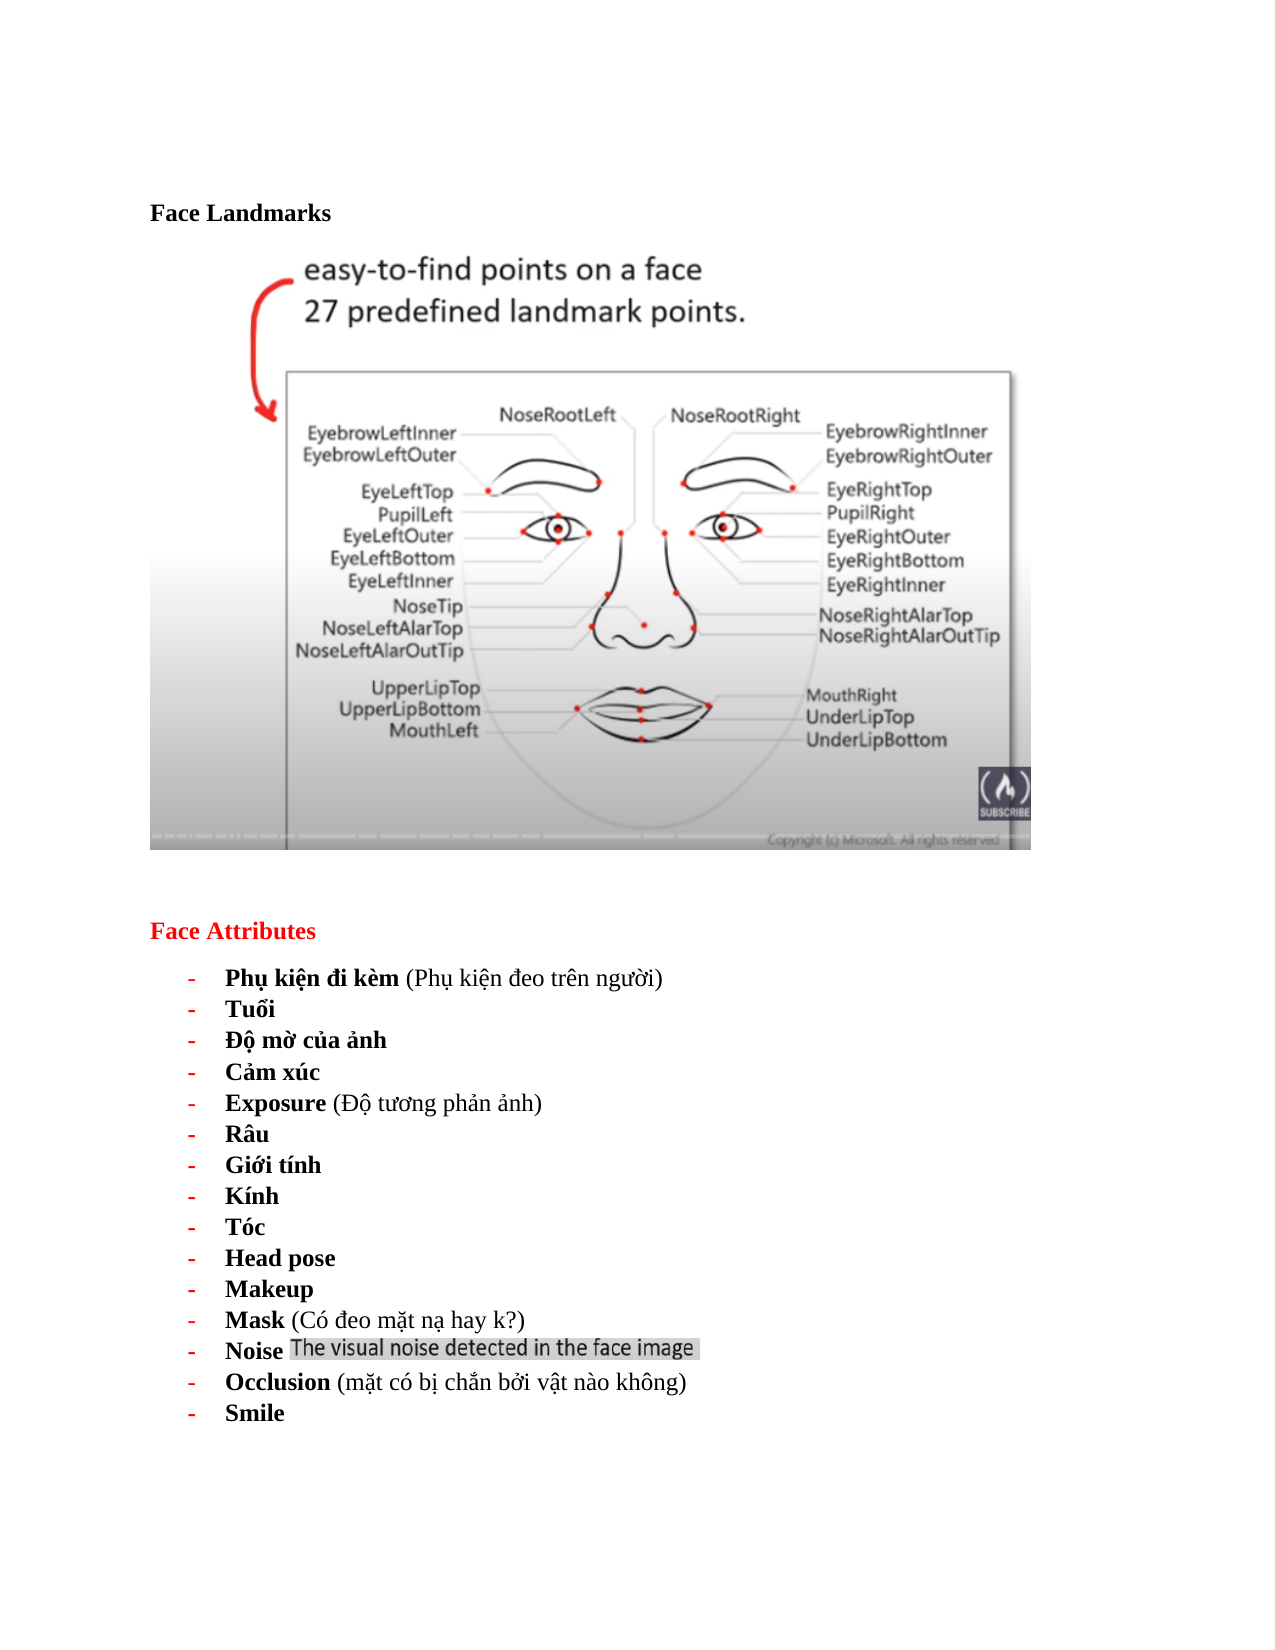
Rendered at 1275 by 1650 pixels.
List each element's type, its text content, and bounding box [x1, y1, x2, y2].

list Râu [187, 1119, 1125, 1147]
list Mask (Có đeo mặt nạ hay k?) [187, 1305, 1125, 1334]
list Occlusion (mặt có bị chắn bởi vật nào không) [187, 1367, 1125, 1396]
list Head pose [187, 1243, 1125, 1272]
list Giới tính [187, 1150, 1125, 1178]
picture [289, 1338, 701, 1360]
text Face Attributes [150, 916, 1125, 944]
list Phụ kiện đi kèm (Phụ kiện đeo trên người) [187, 963, 1125, 992]
text Face Landmarks [150, 198, 1125, 226]
list Smile [187, 1398, 1125, 1427]
picture [150, 245, 1031, 850]
list Tuổi [187, 994, 1125, 1023]
list Kính [187, 1181, 1125, 1209]
list Tóc [187, 1212, 1125, 1241]
list Makeup [187, 1274, 1125, 1303]
list Exposure (Độ tương phản ảnh) [187, 1088, 1125, 1116]
list Cảm xúc [187, 1057, 1125, 1085]
list Độ mờ của ảnh [187, 1026, 1125, 1054]
